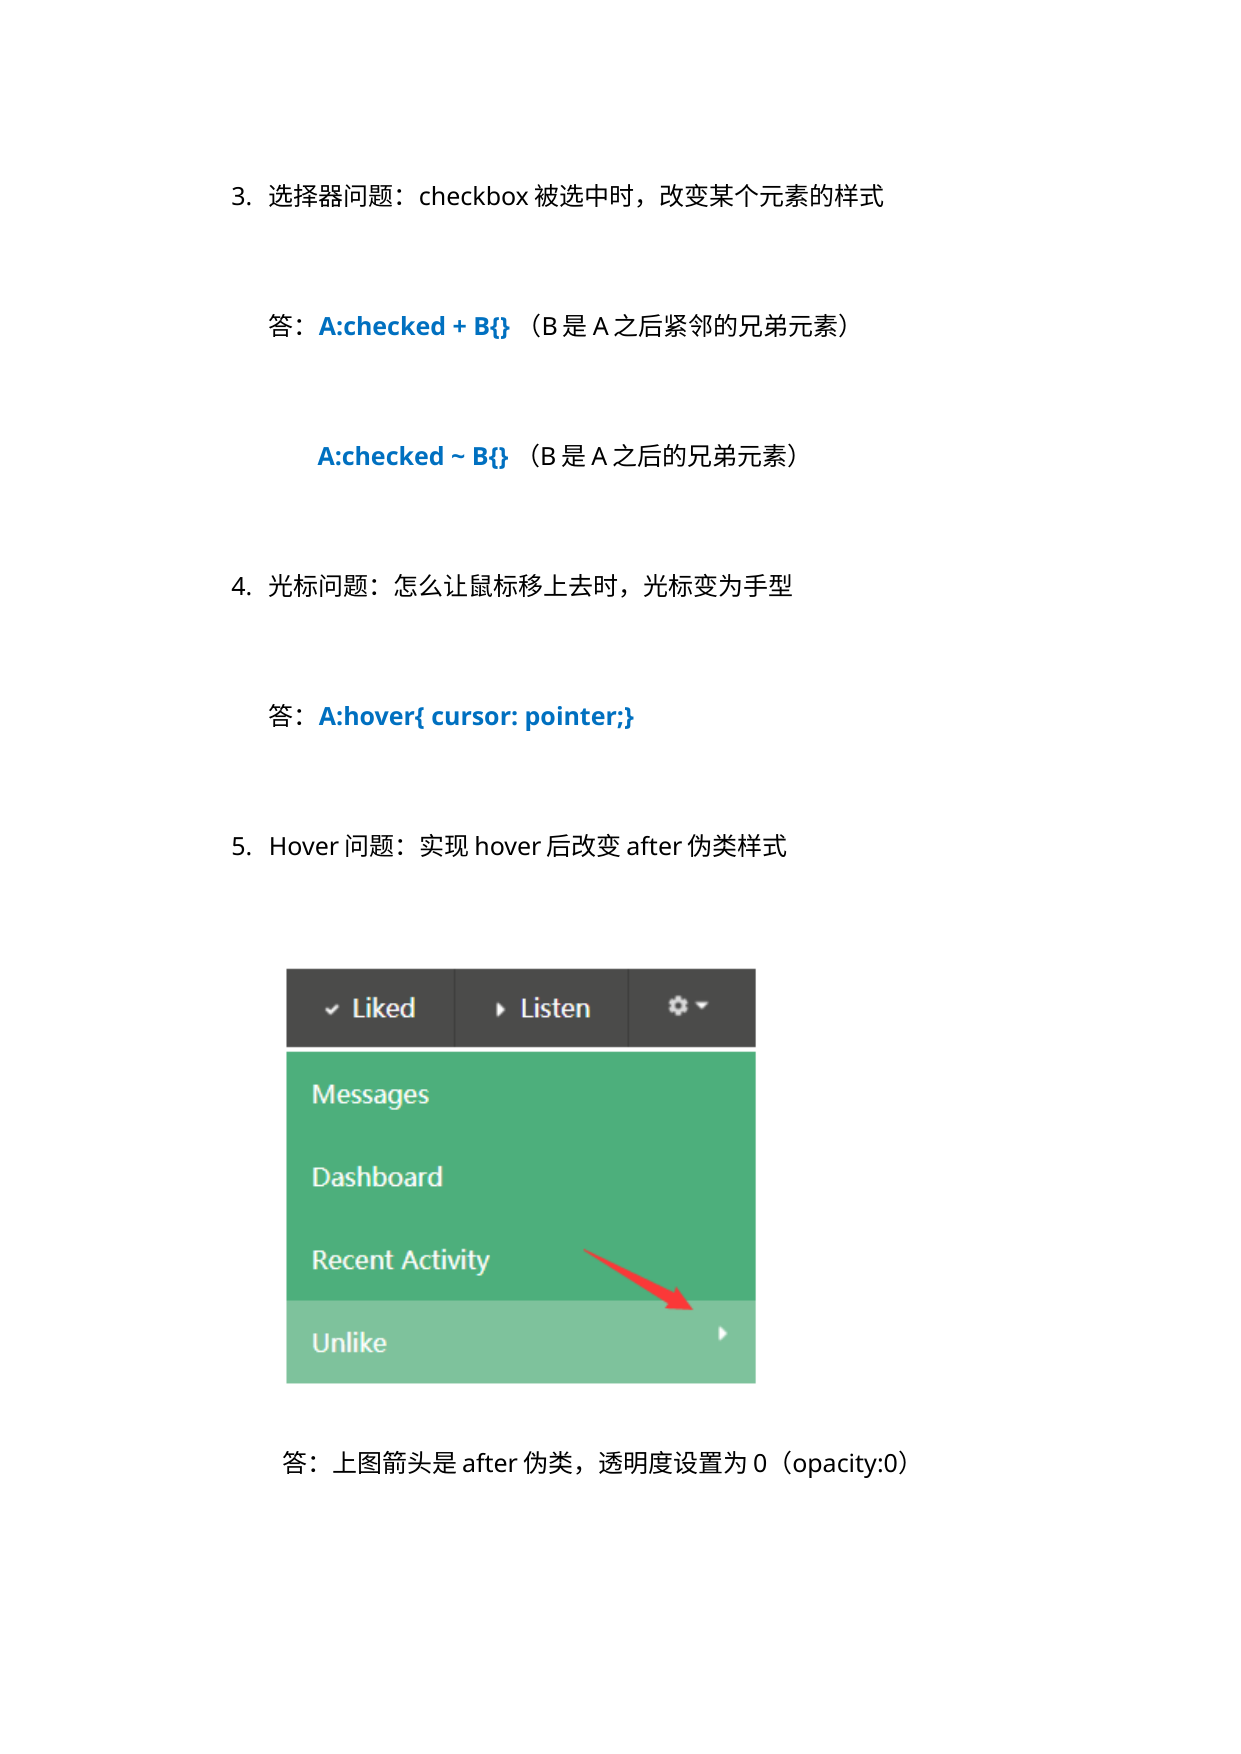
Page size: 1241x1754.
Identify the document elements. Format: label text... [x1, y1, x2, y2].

list Hover问题：实现hover后改变after伪类样式 [231, 812, 1053, 877]
list 光标问题：怎么让鼠标移上去时，光标变为手型 [231, 552, 1053, 617]
text 答：A:hover{ cursor: pointer;} [269, 682, 1053, 747]
list A:checked ~ B{} （B是A之后的兄弟元素） [269, 422, 1053, 487]
picture [268, 942, 792, 1415]
text 答：上图箭头是after伪类，透明度设置为0（opacity:0） [269, 1429, 1053, 1494]
list 选择器问题：checkbox被选中时，改变某个元素的样式 [231, 162, 1053, 227]
list 答：A:checked + B{} （B是A之后紧邻的兄弟元素） [269, 292, 1053, 357]
